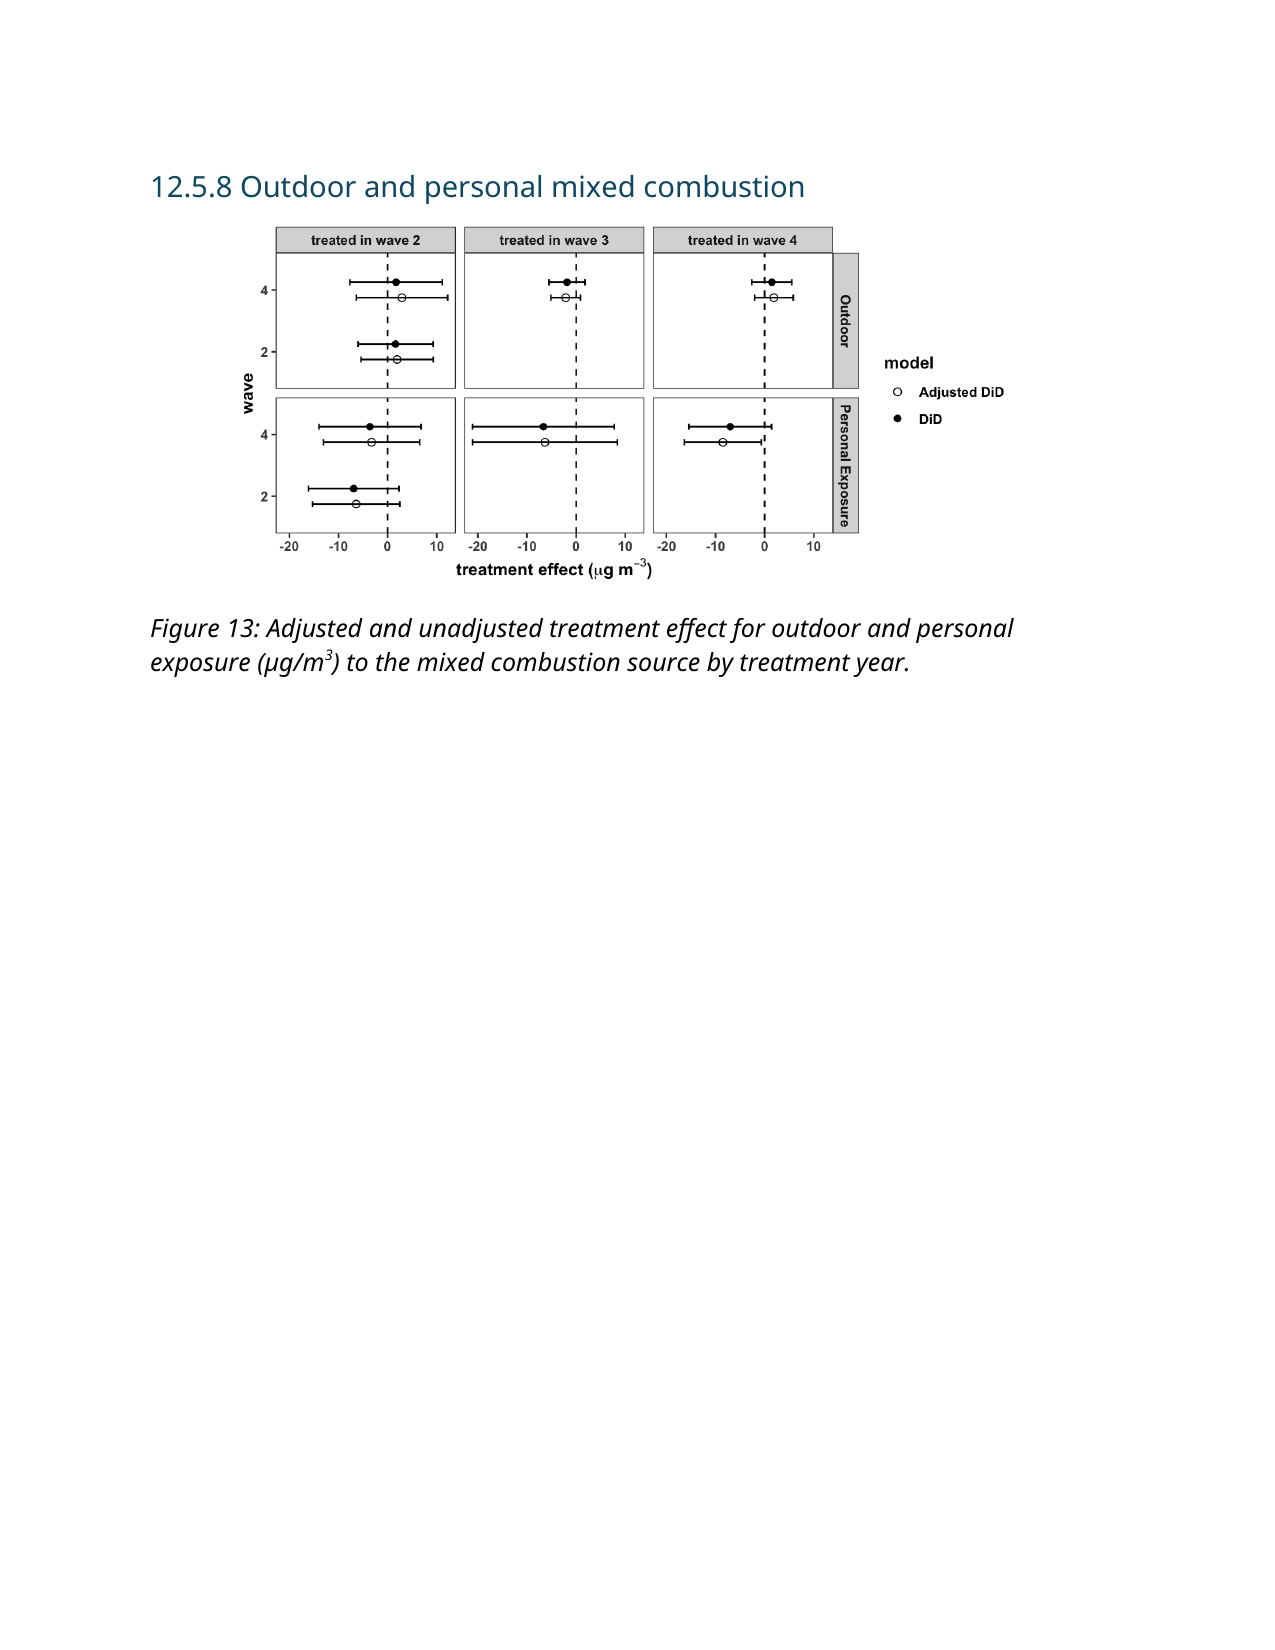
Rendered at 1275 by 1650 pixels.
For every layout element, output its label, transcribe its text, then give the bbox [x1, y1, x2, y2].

picture [232, 218, 1020, 590]
subtitle 12.5.8 Outdoor and personal mixed combustion [150, 167, 1125, 206]
table_header Figure 13: Adjusted and unadjusted treatment effect for outdoor and personal exposure (µg/m3) to the mixed combustion source by treatment year. [139, 215, 1114, 691]
